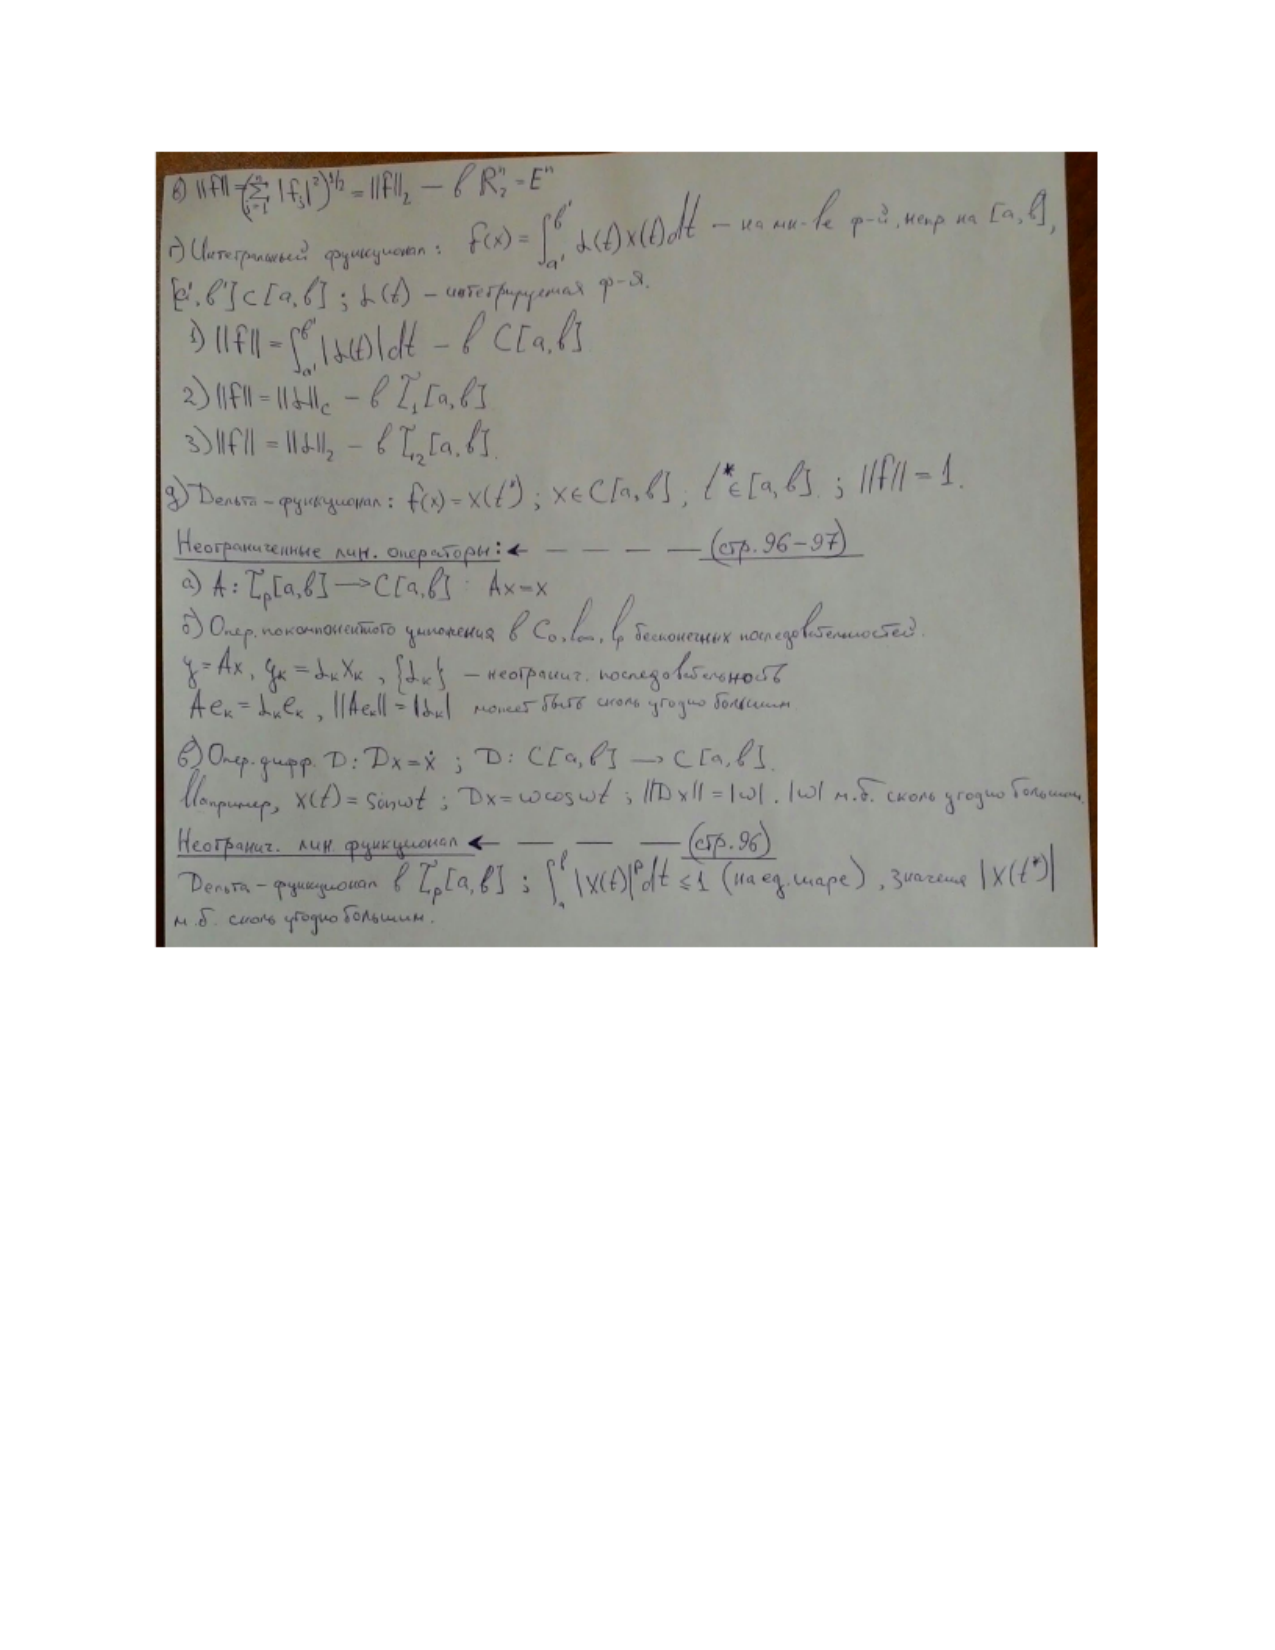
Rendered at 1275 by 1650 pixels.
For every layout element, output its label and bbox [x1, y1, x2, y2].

picture [150, 150, 1104, 949]
